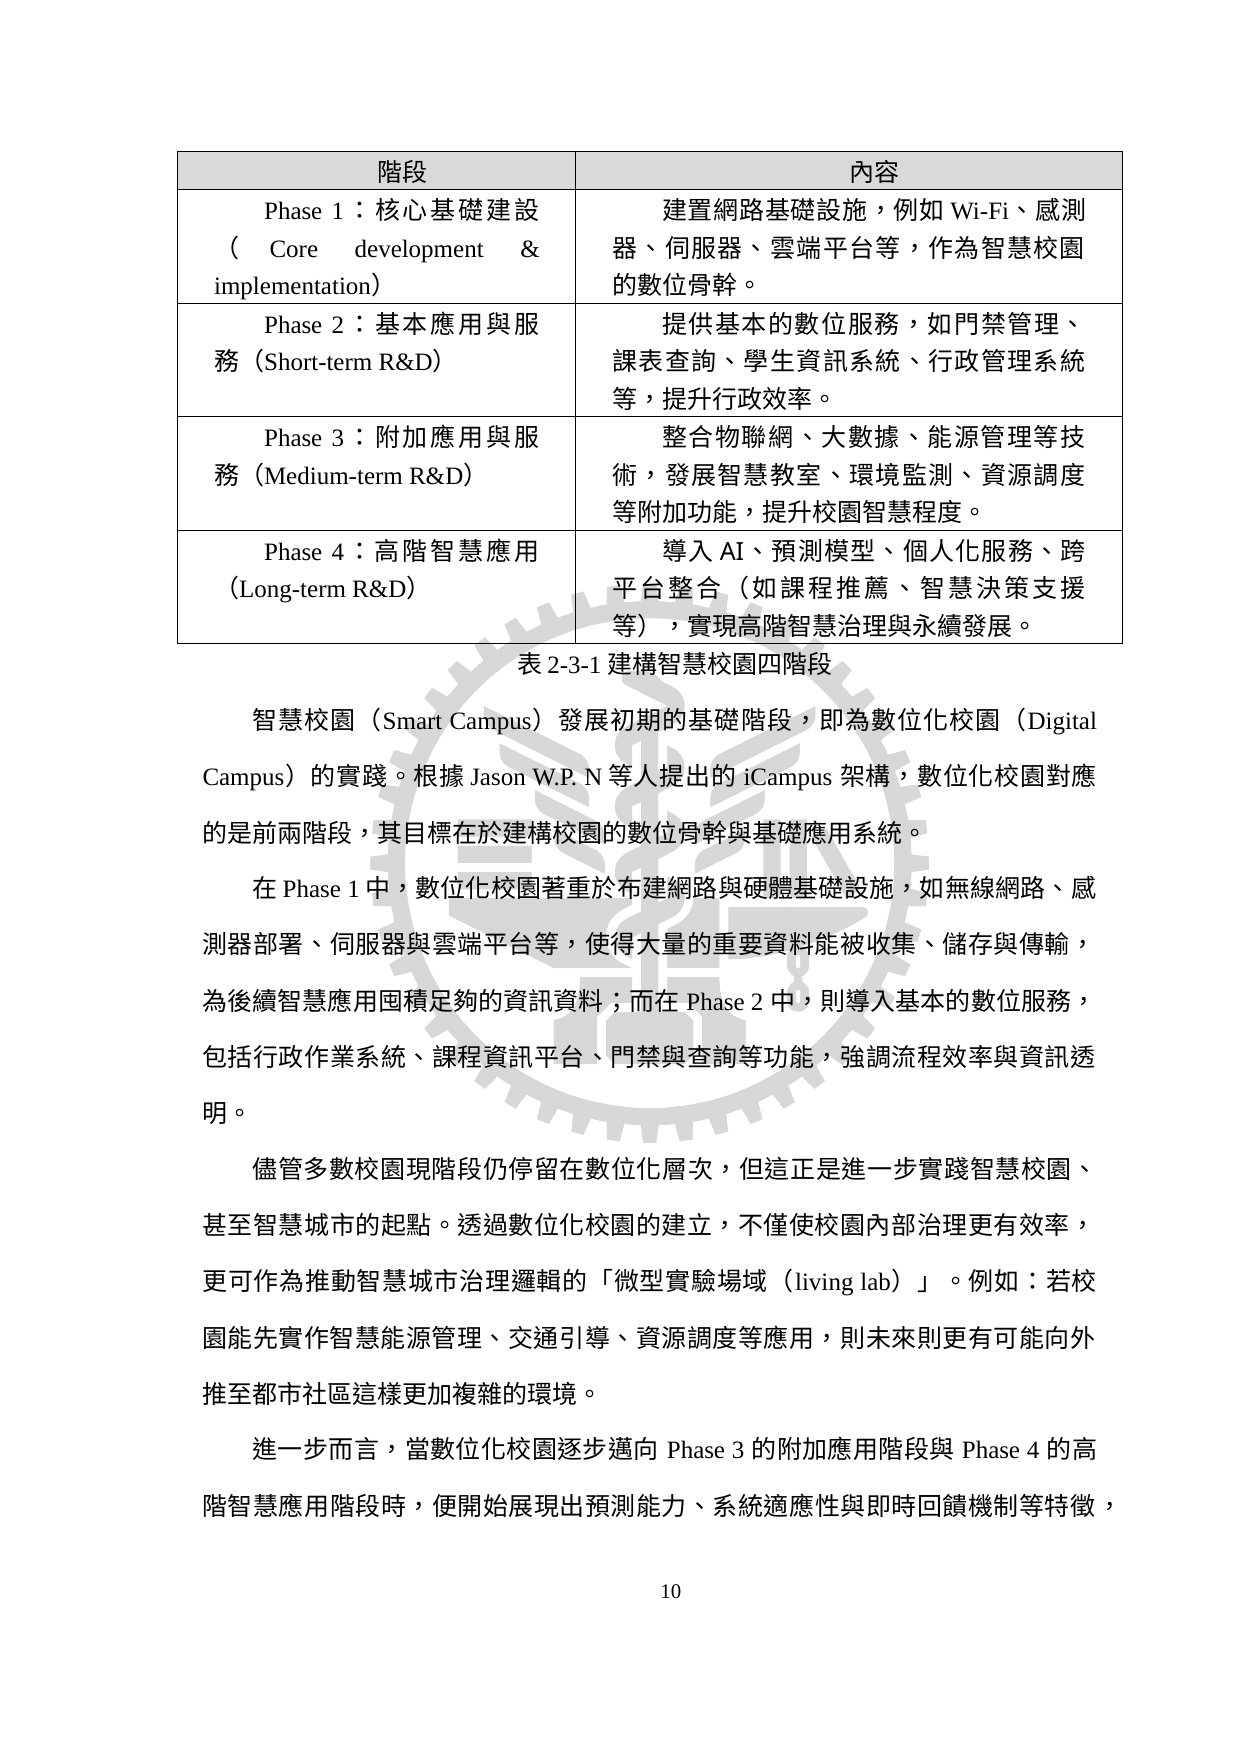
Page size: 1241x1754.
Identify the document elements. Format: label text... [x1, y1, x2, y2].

table_cell 導入AI、預測模型、個人化服務、跨平台整合（如課程推薦、智慧決策支援等），實現高階智慧治理與永續發展。 [576, 531, 1122, 643]
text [202, 1429, 1097, 1523]
table_cell 建置網路基礎設施，例如Wi-Fi、感測器、伺服器、雲端平台等，作為智慧校園的數位骨幹。 [576, 190, 1122, 303]
text 智慧校園（Smart Campus）發展初期的基礎階段，即為數位化校園（Digital Campus）的實踐。根據Jason W.P. N等人提出的 iCampus 架構，數位化校園對應的是前兩階段，其目標在於建構校園的數位骨幹與基礎應用系統。 [202, 700, 1097, 850]
table_header 內容 [576, 152, 1122, 189]
text 儘管多數校園現階段仍停留在數位化層次，但這正是進一步實踐智慧校園、甚至智慧城市的起點。透過數位化校園的建立，不僅使校園內部治理更有效率，更可作為推動智慧城市治理邏輯的「微型實驗場域（living lab）」。例如：若校園能先實作智慧能源管理、交通引導、資源調度等應用，則未來則更有可能向外推至都市社區這樣更加複雜的環境。 [202, 1149, 1097, 1411]
text 在Phase 1中，數位化校園著重於布建網路與硬體基礎設施，如無線網路、感測器部署、伺服器與雲端平台等，使得大量的重要資料能被收集、儲存與傳輸，為後續智慧應用囤積足夠的資訊資料；而在 Phase 2 中，則導入基本的數位服務，包括行政作業系統、課程資訊平台、門禁與查詢等功能，強調流程效率與資訊透明。 [202, 868, 1097, 1131]
table_cell 提供基本的數位服務，如門禁管理、課表查詢、學生資訊系統、行政管理系統等，提升行政效率。 [576, 304, 1122, 416]
text 表2-3-1 建構智慧校園四階段 [202, 644, 1097, 682]
table_cell Phase 3：附加應用與服務（Medium-term R&D） [178, 417, 575, 530]
table_cell Phase 4：高階智慧應用（Long-term R&D） [178, 531, 575, 643]
table_cell Phase 1：核心基礎建設（Core development & implementation） [178, 190, 575, 303]
table_cell 整合物聯網、大數據、能源管理等技術，發展智慧教室、環境監測、資源調度等附加功能，提升校園智慧程度。 [576, 417, 1122, 530]
table_header 階段 [178, 152, 575, 189]
table_cell Phase 2：基本應用與服務（Short-term R&D） [178, 304, 575, 416]
